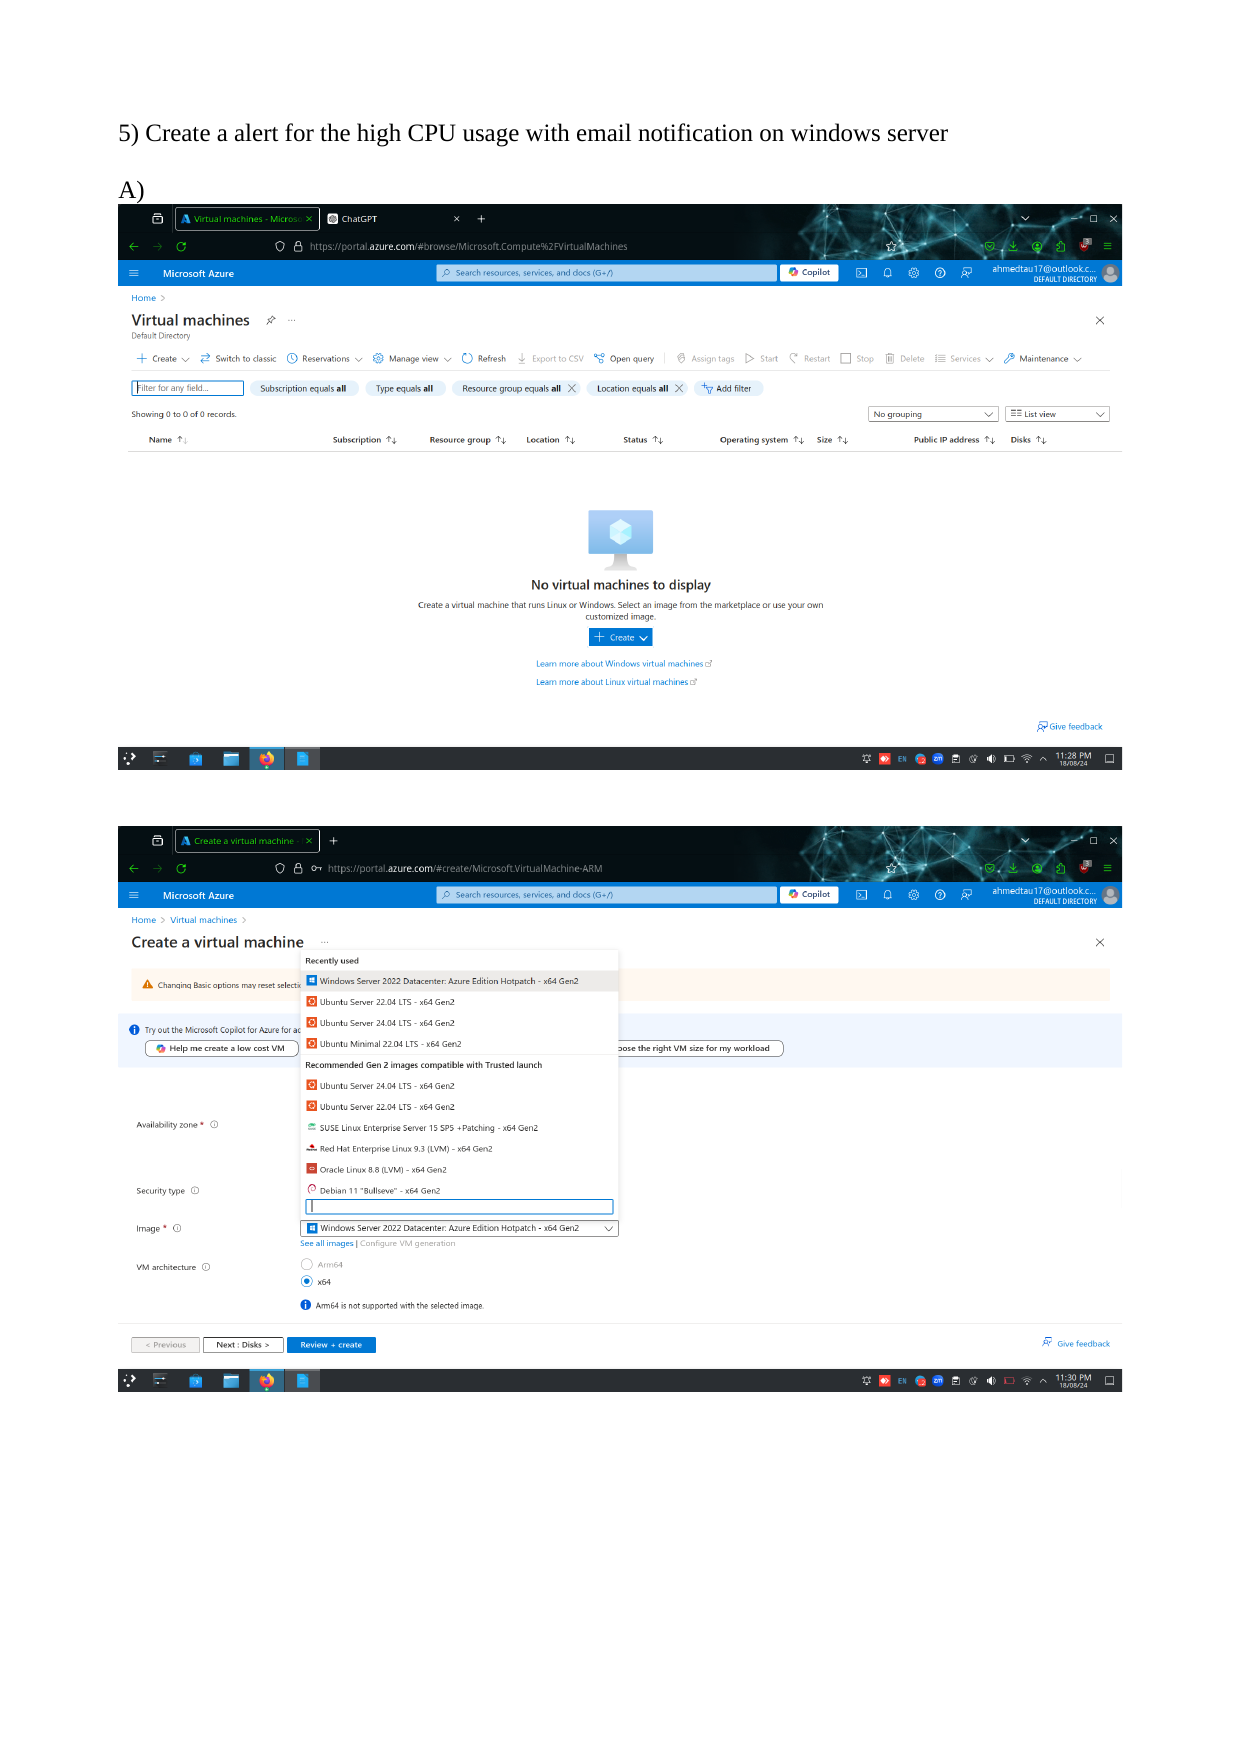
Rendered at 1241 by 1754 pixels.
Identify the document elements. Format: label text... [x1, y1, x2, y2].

text A) [118, 176, 1122, 204]
text 5) Create a alert for the high CPU usage with email notification on windows server [118, 118, 1122, 147]
picture [118, 826, 1123, 1392]
picture [118, 204, 1123, 770]
